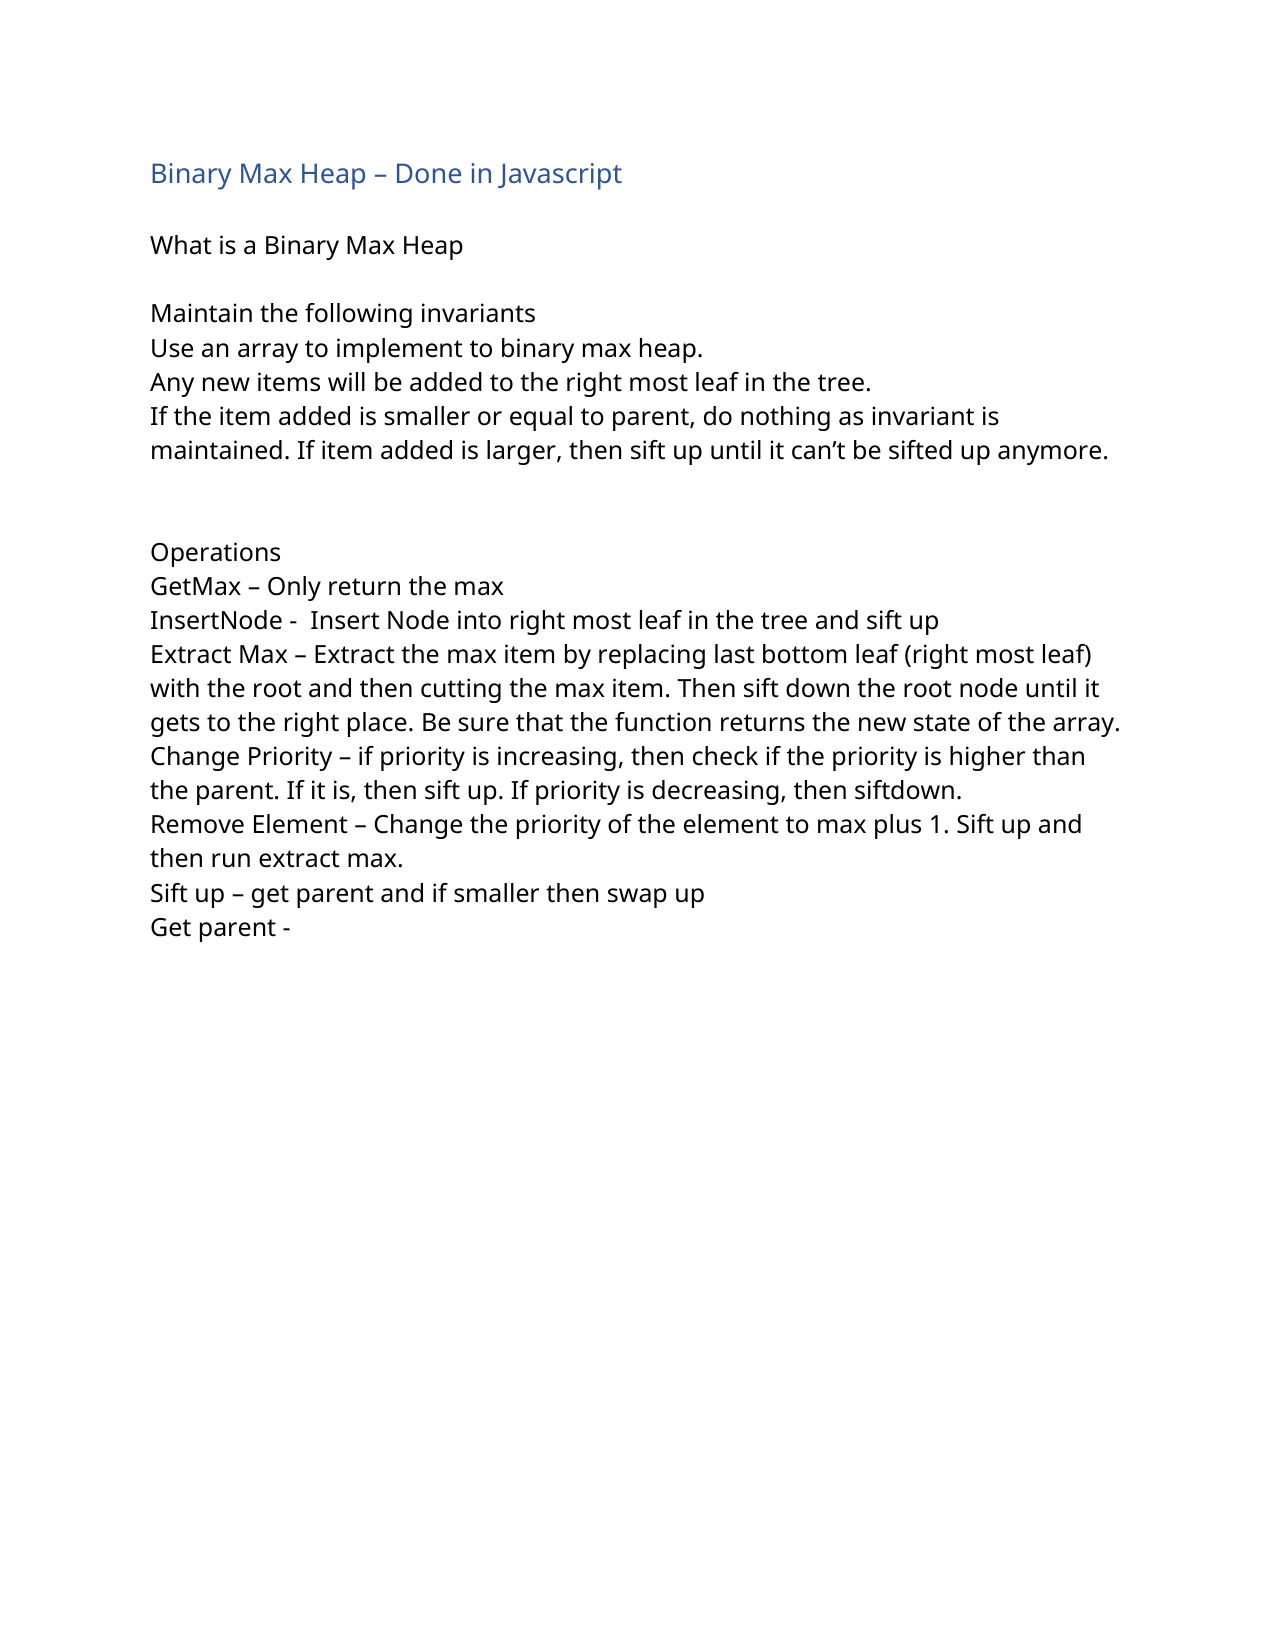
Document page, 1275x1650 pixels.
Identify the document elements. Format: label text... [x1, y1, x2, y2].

text Sift up – get parent and if smaller then swap up [150, 875, 1125, 909]
text Maintain the following invariants [150, 296, 1125, 330]
text Operations [150, 534, 1125, 569]
text Extract Max – Extract the max item by replacing last bottom leaf (right most leaf) with the root and then cutting the max item. Then sift down the root node until it gets to the right place. Be sure that the function returns the new state of the array. [150, 637, 1125, 739]
text If the item added is smaller or equal to parent, do nothing as invariant is maintained. If item added is larger, then sift up until it can’t be sifted up anymore. [150, 398, 1125, 466]
text GetMax – Only return the max [150, 569, 1125, 603]
text Remove Element – Change the priority of the element to max plus 1. Sift up and then run extract max. [150, 807, 1125, 875]
text Any new items will be added to the right most leaf in the tree. [150, 364, 1125, 398]
text Get parent - [150, 909, 1125, 943]
text Change Priority – if priority is increasing, then check if the priority is higher than the parent. If it is, then sift up. If priority is decreasing, then siftdown. [150, 739, 1125, 807]
subtitle Binary Max Heap – Done in Javascript [150, 154, 1125, 191]
text What is a Binary Max Heap [150, 228, 1125, 262]
text InsertNode - Insert Node into right most leaf in the tree and sift up [150, 603, 1125, 637]
text Use an array to implement to binary max heap. [150, 330, 1125, 364]
